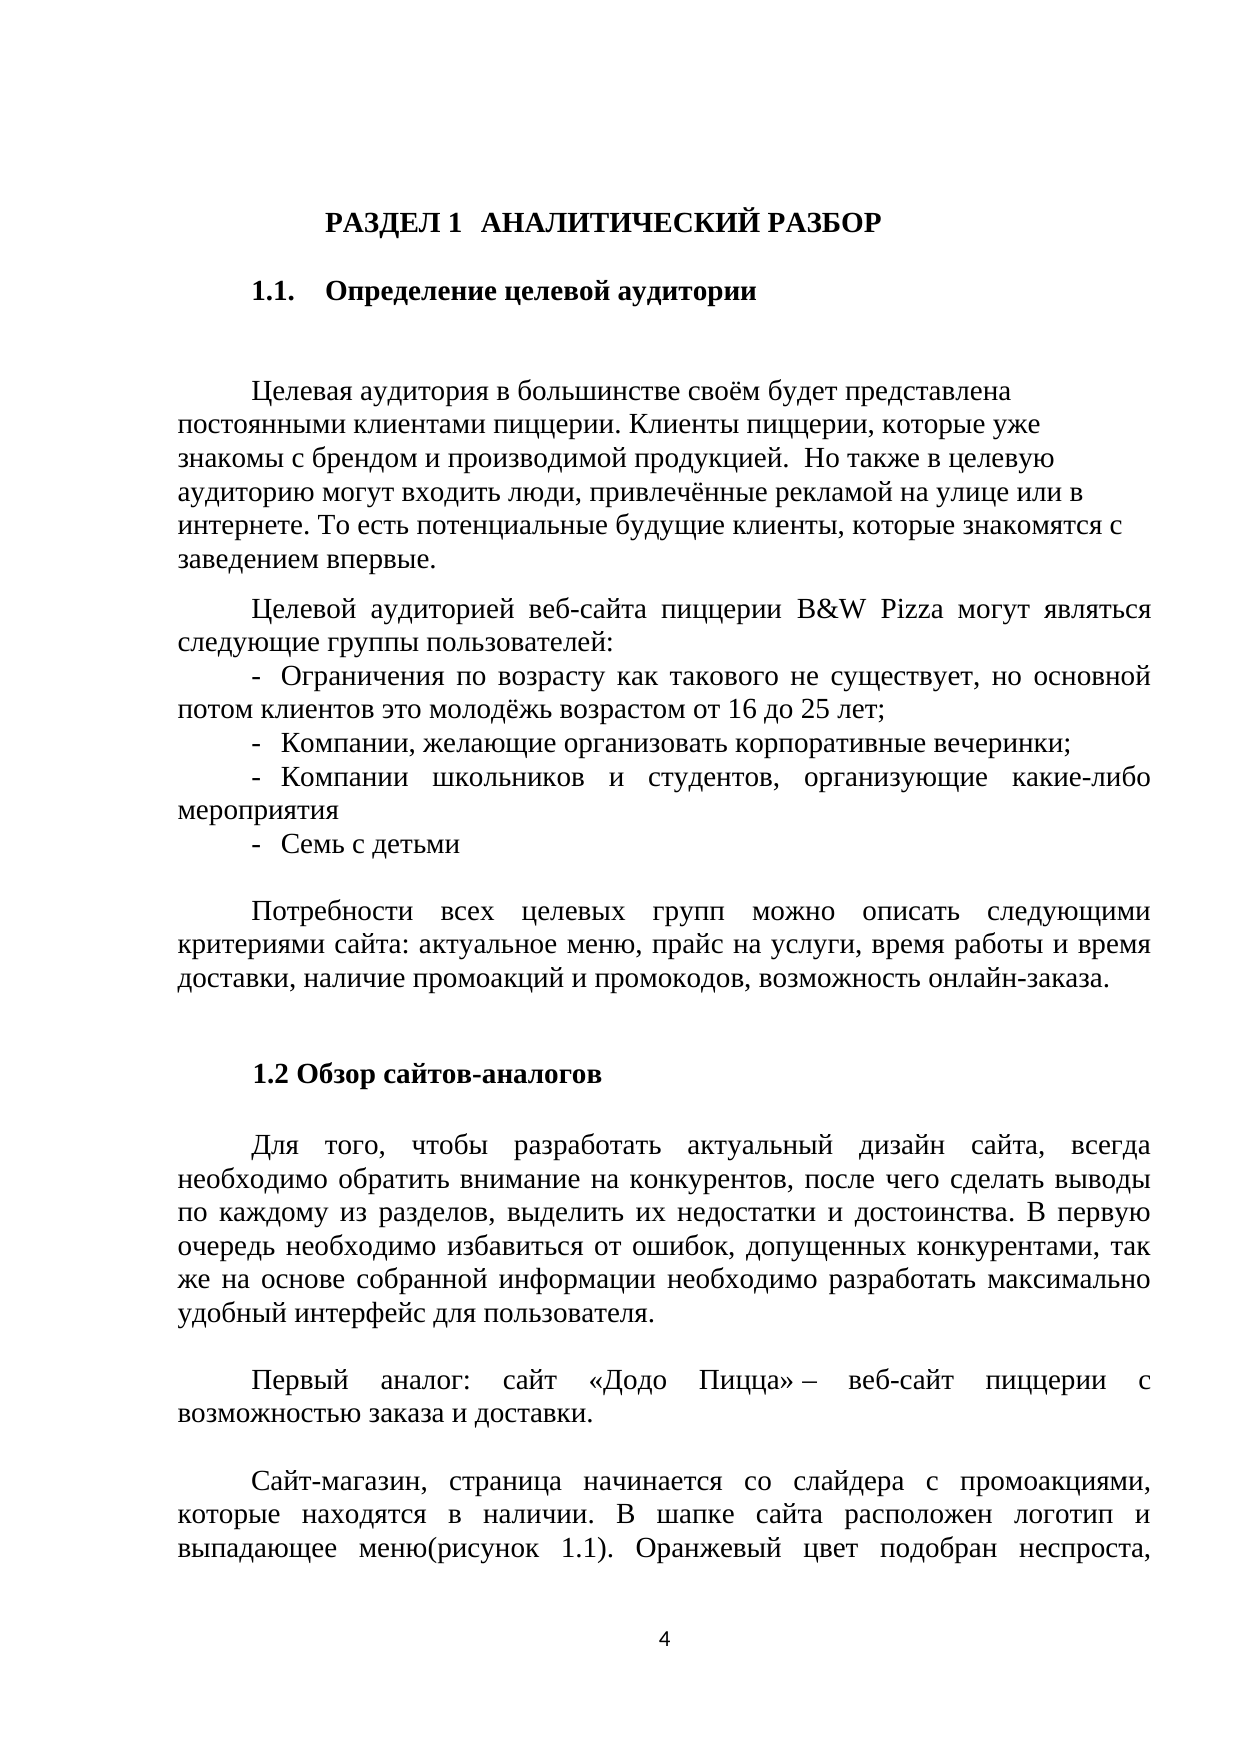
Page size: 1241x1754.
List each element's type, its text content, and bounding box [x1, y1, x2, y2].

text Потребности всех целевых групп можно описать следующими критериями сайта: актуальное меню, прайс на услуги, время работы и время доставки, наличие промоакций и промокодов, возможность онлайн-заказа. [177, 893, 1152, 993]
text Для того, чтобы разработать актуальный дизайн сайта, всегда необходимо обратить внимание на конкурентов, после чего сделать выводы по каждому из разделов, выделить их недостатки и достоинства. В первую очередь необходимо избавиться от ошибок, допущенных конкурентами, так же на основе собранной информации необходимо разработать максимально удобный интерфейс для пользователя. [177, 1127, 1152, 1328]
list Ограничения по возрасту как такового не существует, но основной потом клиентов это молодёжь возрастом от 16 до 25 лет; [177, 658, 1152, 725]
text Первый аналог: сайт «Додо Пицца» – веб-сайт пиццерии с возможностью заказа и доставки. [177, 1362, 1152, 1429]
text Целевая аудитория в большинстве своём будет представлена постоянными клиентами пиццерии. Клиенты пиццерии, которые уже знакомы с брендом и производимой продукцией. Но также в целевую аудиторию могут входить люди, привлечённые рекламой на улице или в интернете. То есть потенциальные будущие клиенты, которые знакомятся с заведением впервые. [177, 373, 1152, 574]
text Целевой аудиторией веб-сайта пиццерии B&W Pizza могут являться следующие группы пользователей: [177, 591, 1152, 658]
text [177, 1463, 1152, 1563]
list Компании, желающие организовать корпоративные вечеринки; [177, 725, 1152, 759]
list Семь с детьми [177, 826, 1152, 859]
list Компании школьников и студентов, организующие какие-либо мероприятия [177, 759, 1152, 826]
subtitle 1.2 Обзор сайтов-аналогов [252, 1056, 1152, 1090]
list Определение целевой аудитории [177, 273, 1152, 306]
list АНАЛИТИЧЕСКИЙ РАЗБОР [325, 206, 1152, 239]
